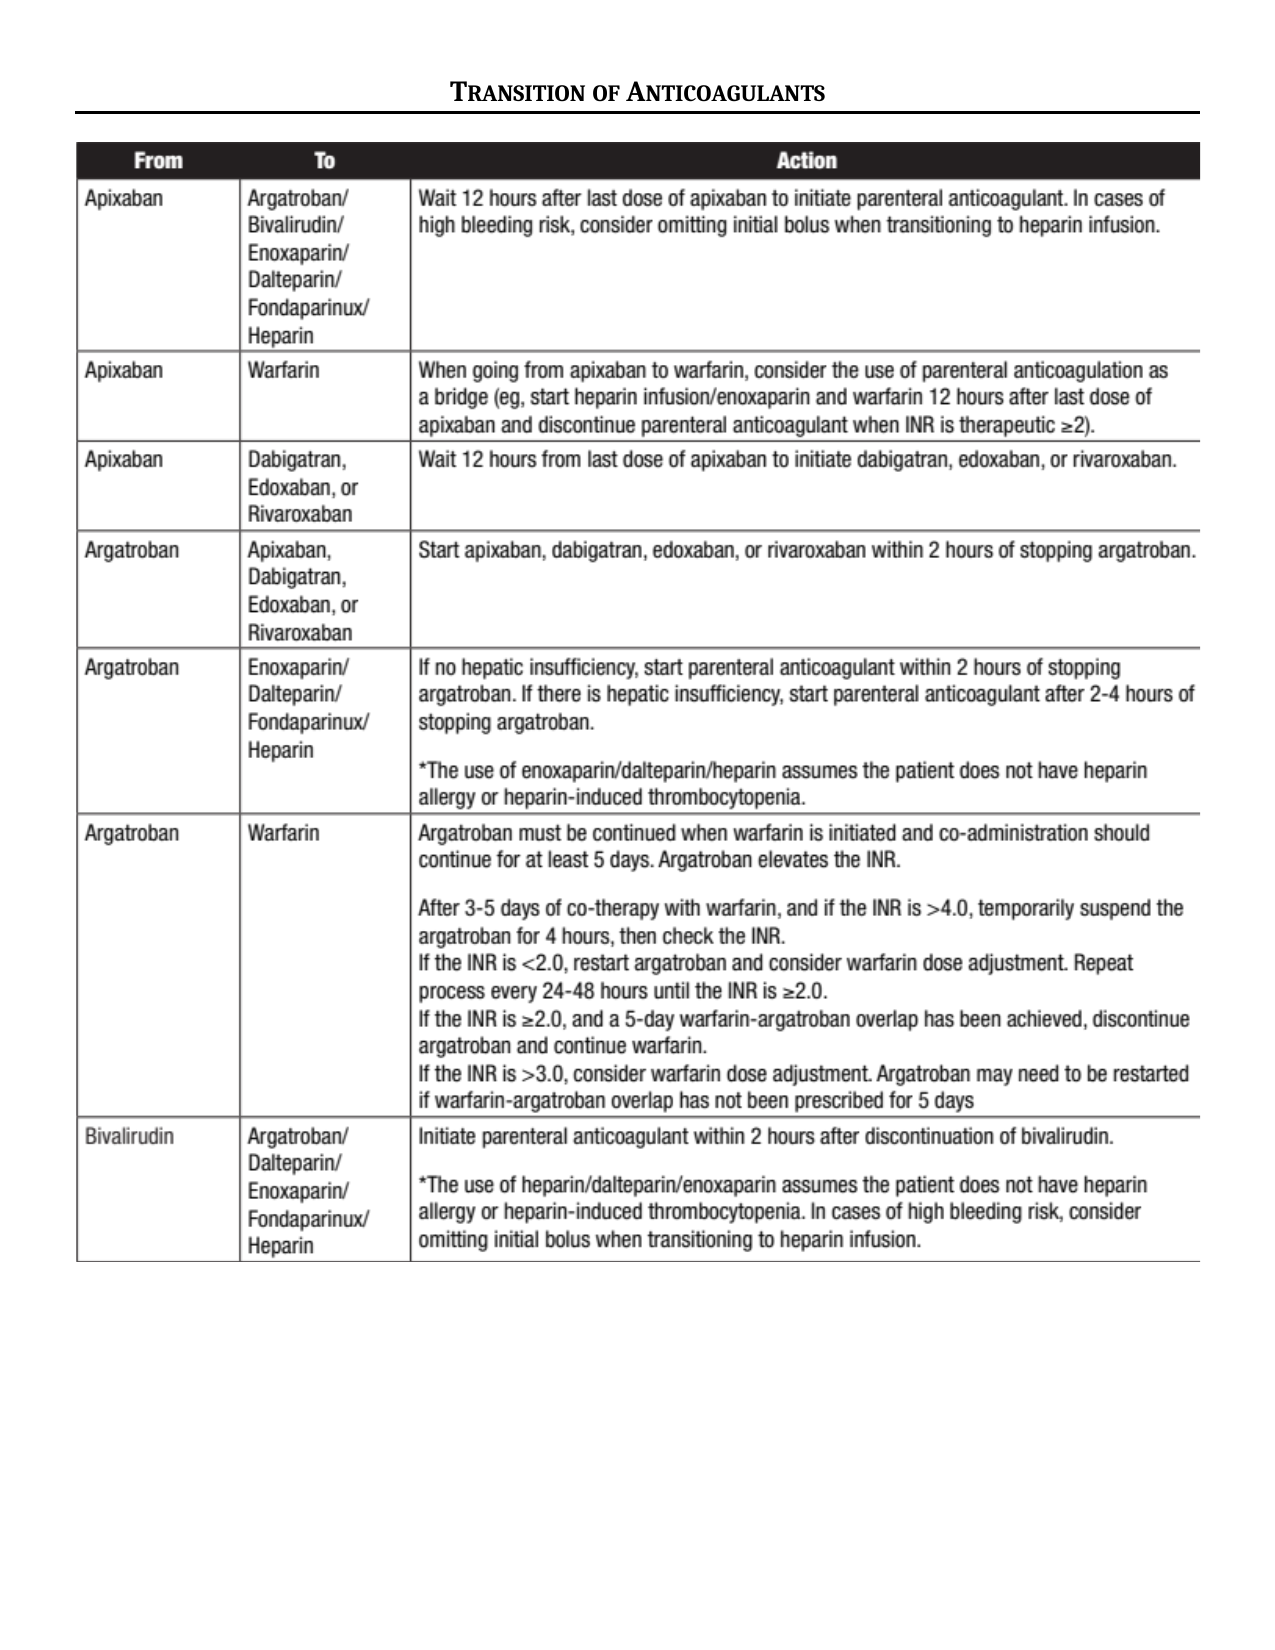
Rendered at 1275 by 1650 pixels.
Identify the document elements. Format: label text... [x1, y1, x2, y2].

subtitle Transition of Anticoagulants [75, 75, 1200, 111]
